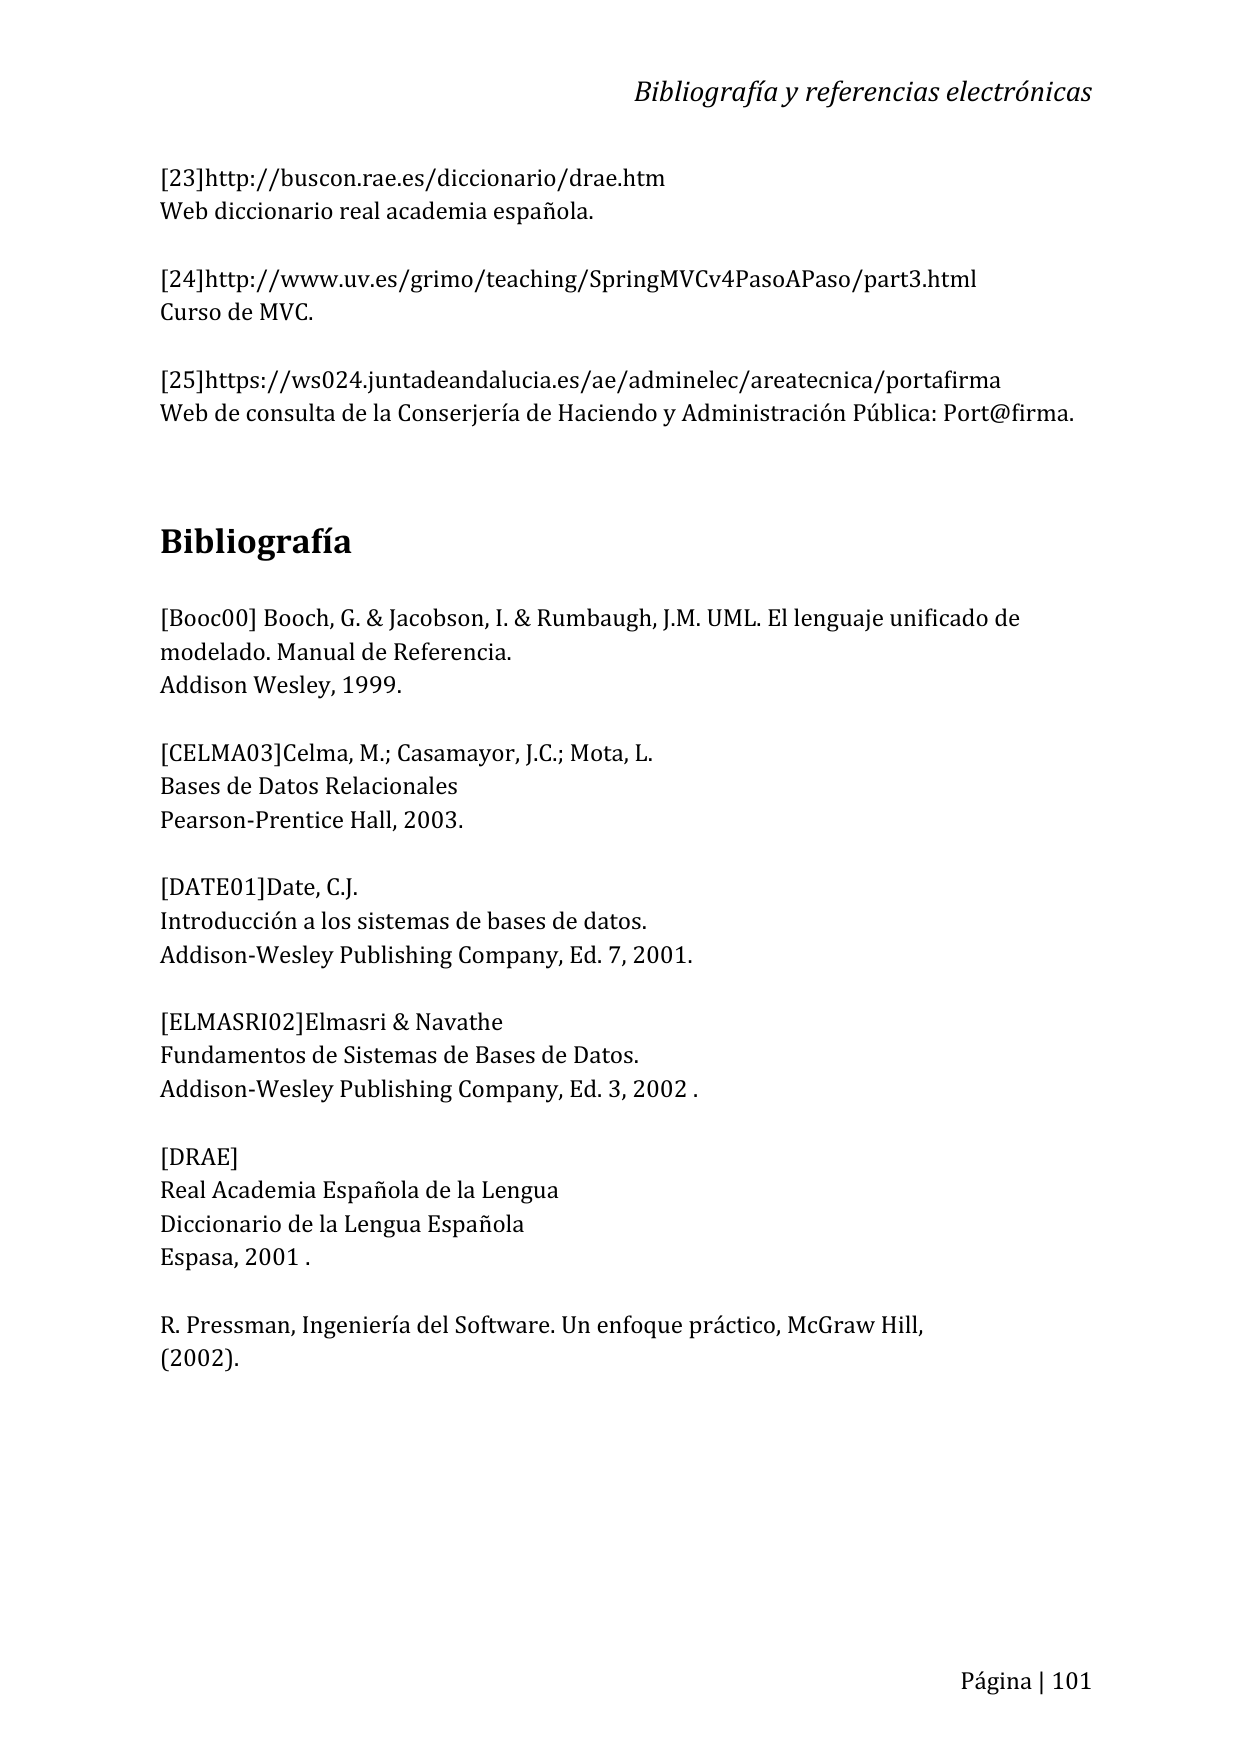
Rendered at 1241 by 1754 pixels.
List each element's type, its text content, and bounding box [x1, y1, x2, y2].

text [23]http://buscon.rae.es/diccionario/drae.htm [159, 162, 1092, 192]
text Curso de MVC. [159, 297, 1092, 326]
text [DRAE] [159, 1141, 1092, 1170]
text Diccionario de la Lengua Española [159, 1208, 1092, 1238]
text [CELMA03]Celma, M.; Casamayor, J.C.; Mota, L. [159, 737, 1092, 767]
text [DATE01]Date, C.J. [159, 872, 1092, 901]
text Addison Wesley, 1999. [159, 670, 1092, 699]
text Introducción a los sistemas de bases de datos. [159, 906, 1092, 935]
text [24]http://www.uv.es/grimo/teaching/SpringMVCv4PasoAPaso/part3.html [159, 263, 1092, 293]
text Pearson-Prentice Hall, 2003. [159, 805, 1092, 834]
text Bases de Datos Relacionales [159, 771, 1092, 800]
list Bibliografía [159, 520, 1092, 561]
text Real Academia Española de la Lengua [159, 1175, 1092, 1204]
text [25]https://ws024.juntadeandalucia.es/ae/adminelec/areatecnica/portafirma [159, 364, 1092, 393]
text [Booc00] Booch, G. & Jacobson, I. & Rumbaugh, J.M. UML. El lenguaje unificado de modelado. Manual de Referencia. [159, 603, 1092, 666]
text Addison-Wesley Publishing Company, Ed. 3, 2002 . [159, 1074, 1092, 1103]
text Fundamentos de Sistemas de Bases de Datos. [159, 1040, 1092, 1069]
text Addison-Wesley Publishing Company, Ed. 7, 2001. [159, 939, 1092, 968]
text R. Pressman, Ingeniería del Software. Un enfoque práctico, McGraw Hill, [159, 1309, 1092, 1339]
text Web diccionario real academia española. [159, 196, 1092, 225]
text Espasa, 2001 . [159, 1242, 1092, 1271]
text (2002). [159, 1343, 1092, 1372]
text [ELMASRI02]Elmasri & Navathe [159, 1007, 1092, 1036]
text Web de consulta de la Conserjería de Haciendo y Administración Pública: Port@firma. [159, 398, 1092, 427]
